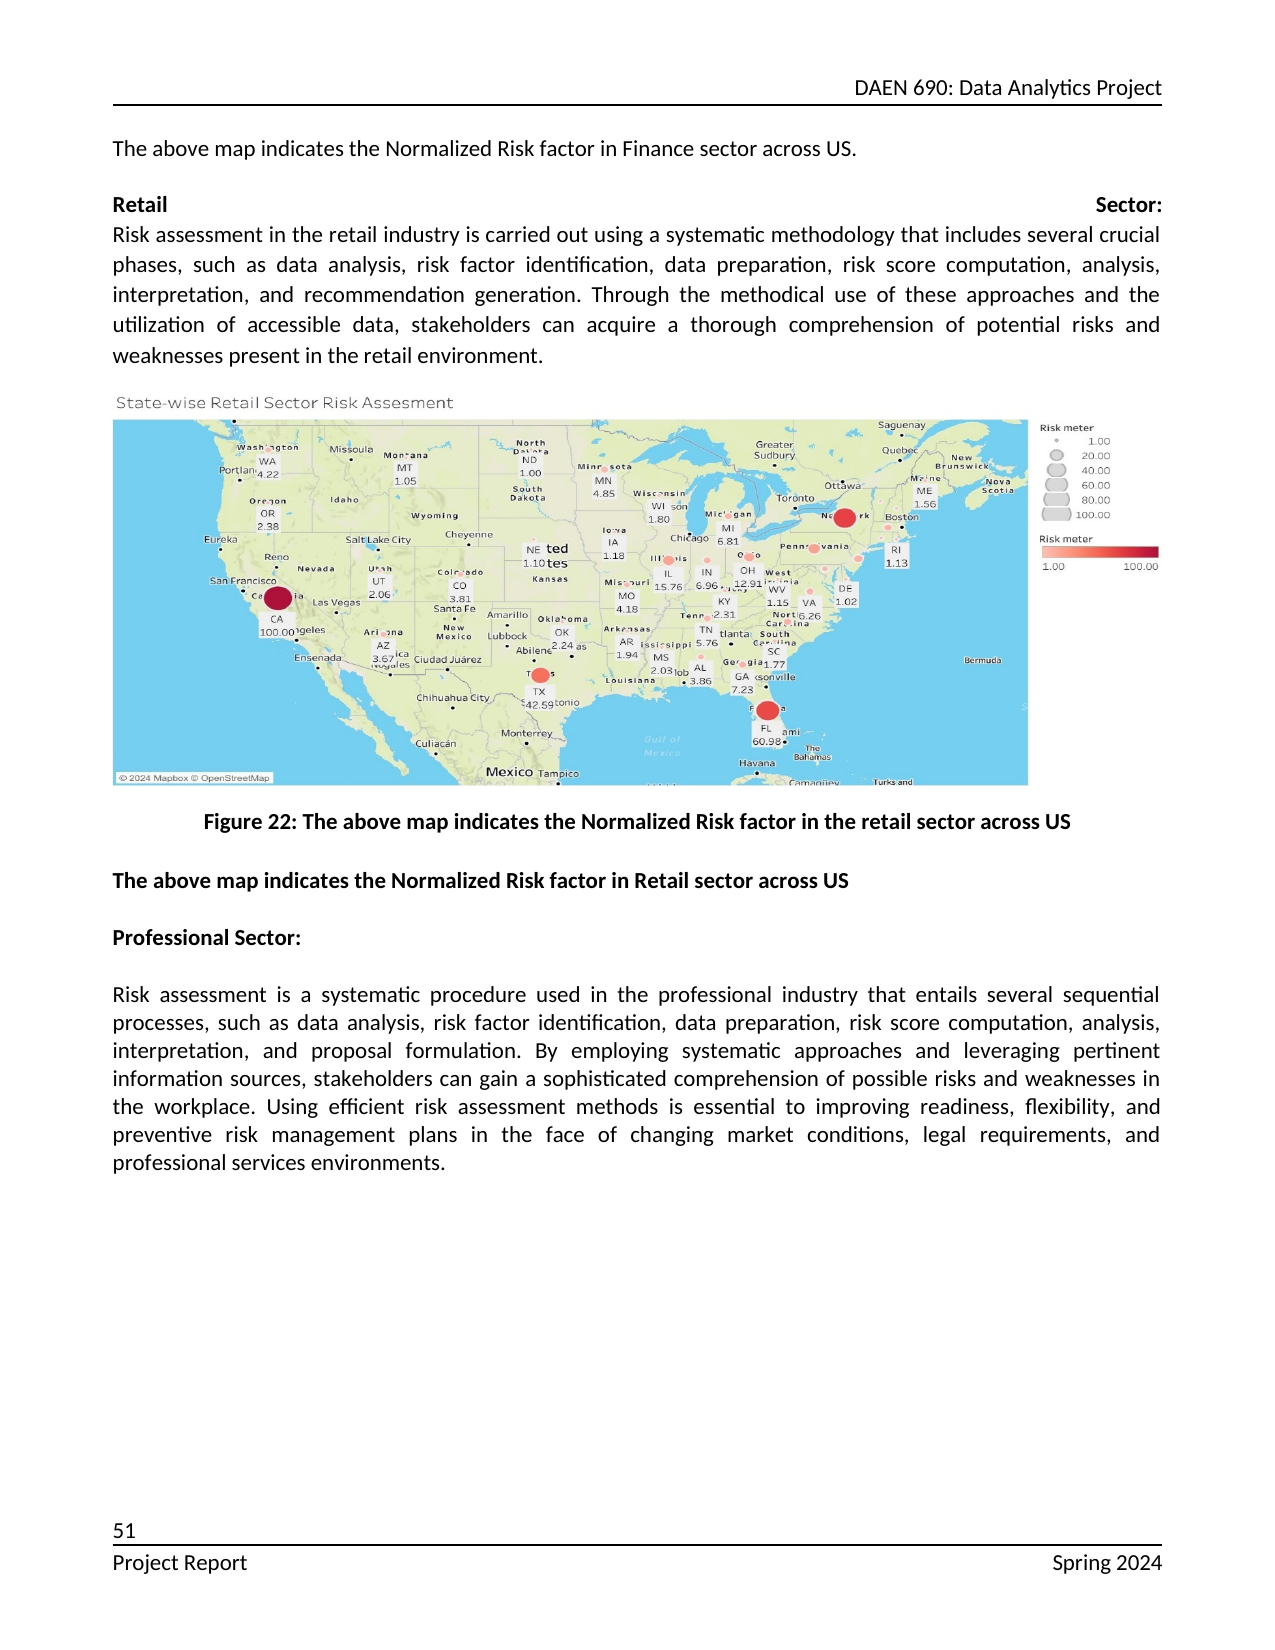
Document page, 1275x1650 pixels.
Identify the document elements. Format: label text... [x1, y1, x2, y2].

picture [112, 387, 1163, 786]
text Risk assessment is a systematic procedure used in the professional industry that entails several sequential processes, such as data analysis, risk factor identification, data preparation, risk score computation, analysis, interpretation, and proposal formulation. By employing systematic approaches and leveraging pertinent information sources, stakeholders can gain a sophisticated comprehension of possible risks and weaknesses in the workplace. Using efficient risk assessment methods is essential to improving readiness, flexibility, and preventive risk management plans in the face of changing market conditions, legal requirements, and professional services environments. [112, 980, 1162, 1177]
text The above map indicates the Normalized Risk factor in Finance sector across US. [112, 134, 1162, 162]
text The above map indicates the Normalized Risk factor in Retail sector across US [112, 866, 1162, 894]
text Professional Sector: [112, 923, 1162, 951]
text Figure 22: The above map indicates the Normalized Risk factor in the retail sector across US [112, 807, 1162, 835]
text Retail Sector: Risk assessment in the retail industry is carried out using a systematic methodology that includes several crucial phases, such as data analysis, risk factor identification, data preparation, risk score computation, analysis, interpretation, and recommendation generation. Through the methodical use of these approaches and the utilization of accessible data, stakeholders can acquire a thorough comprehension of potential risks and weaknesses present in the retail environment. [112, 190, 1162, 369]
